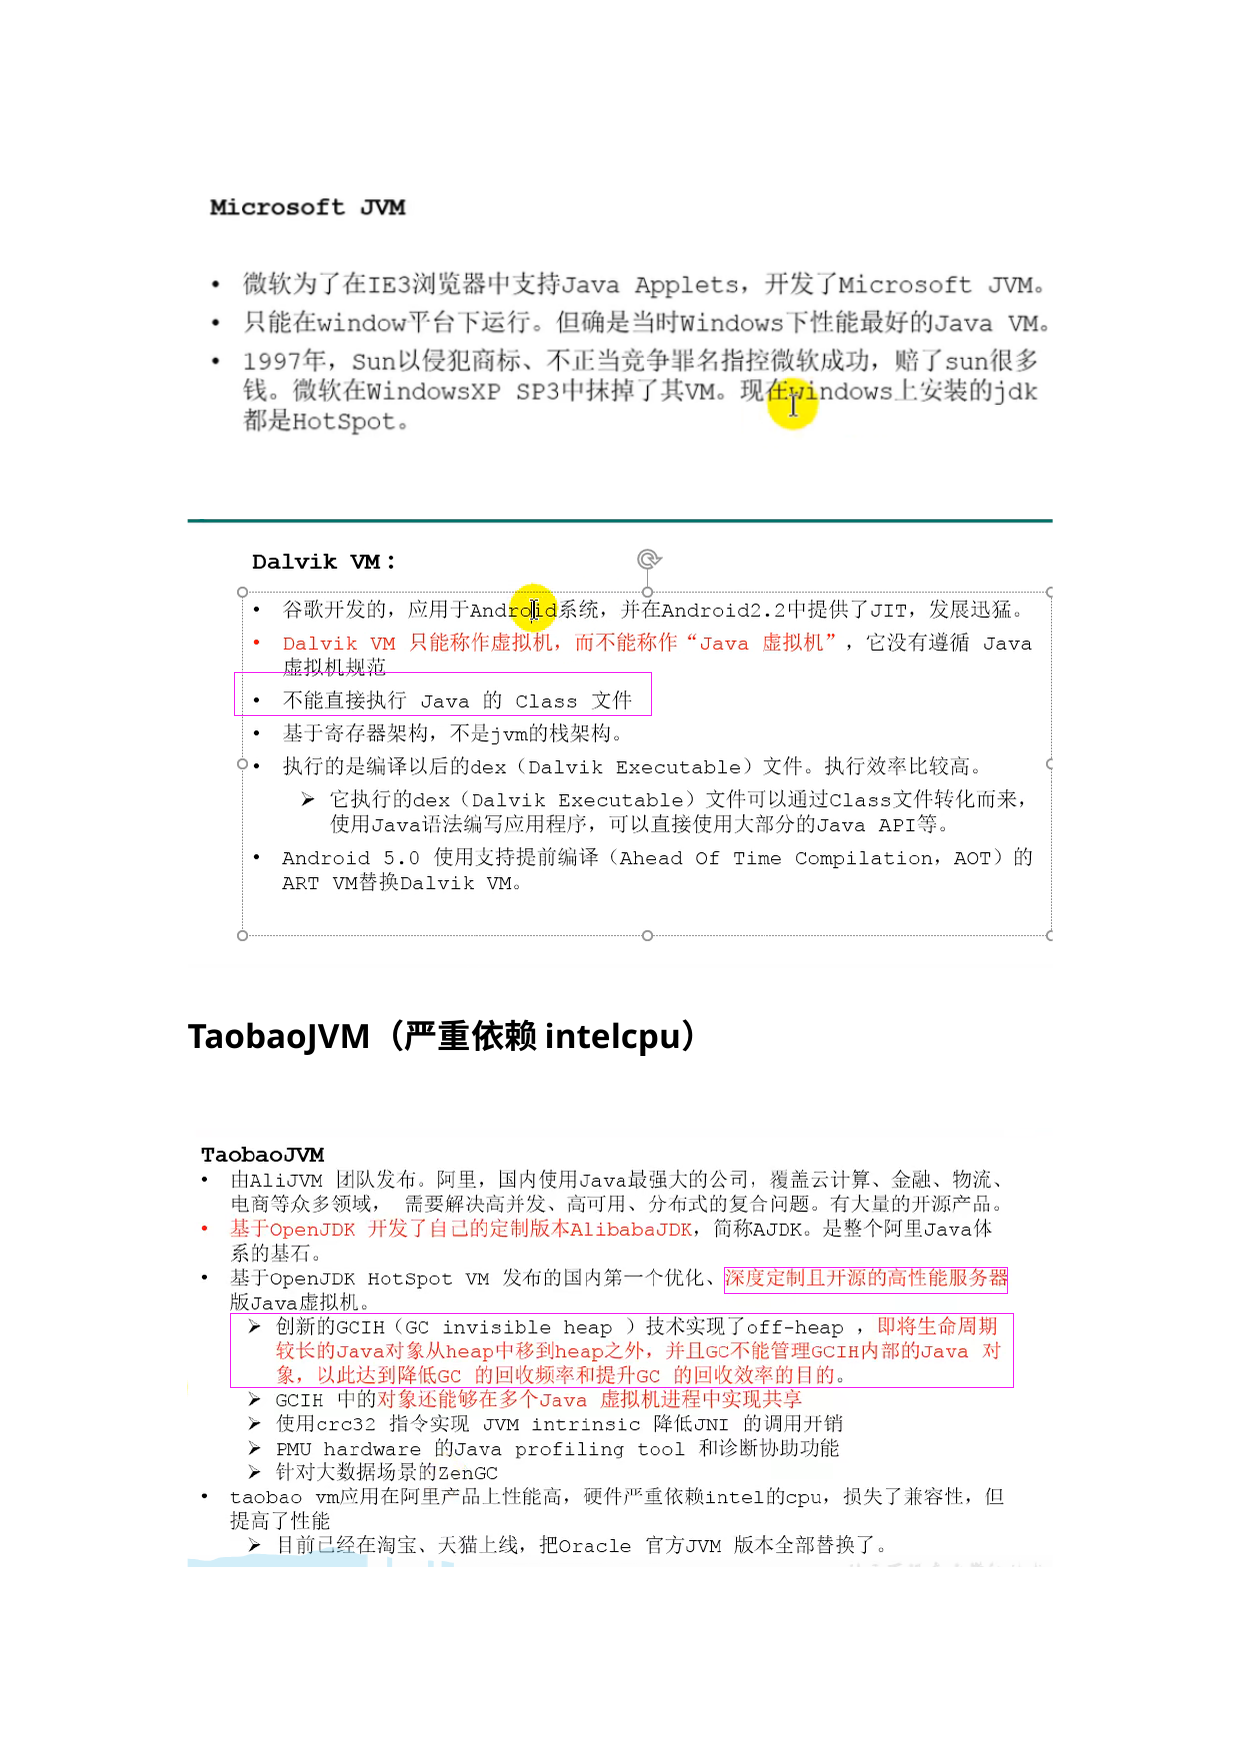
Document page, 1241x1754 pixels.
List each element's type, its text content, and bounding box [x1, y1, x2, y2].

picture [187, 1128, 1053, 1567]
picture [187, 519, 1053, 968]
subtitle TaobaoJVM（严重依赖intelcpu） [187, 1002, 1053, 1067]
picture [187, 162, 1053, 490]
